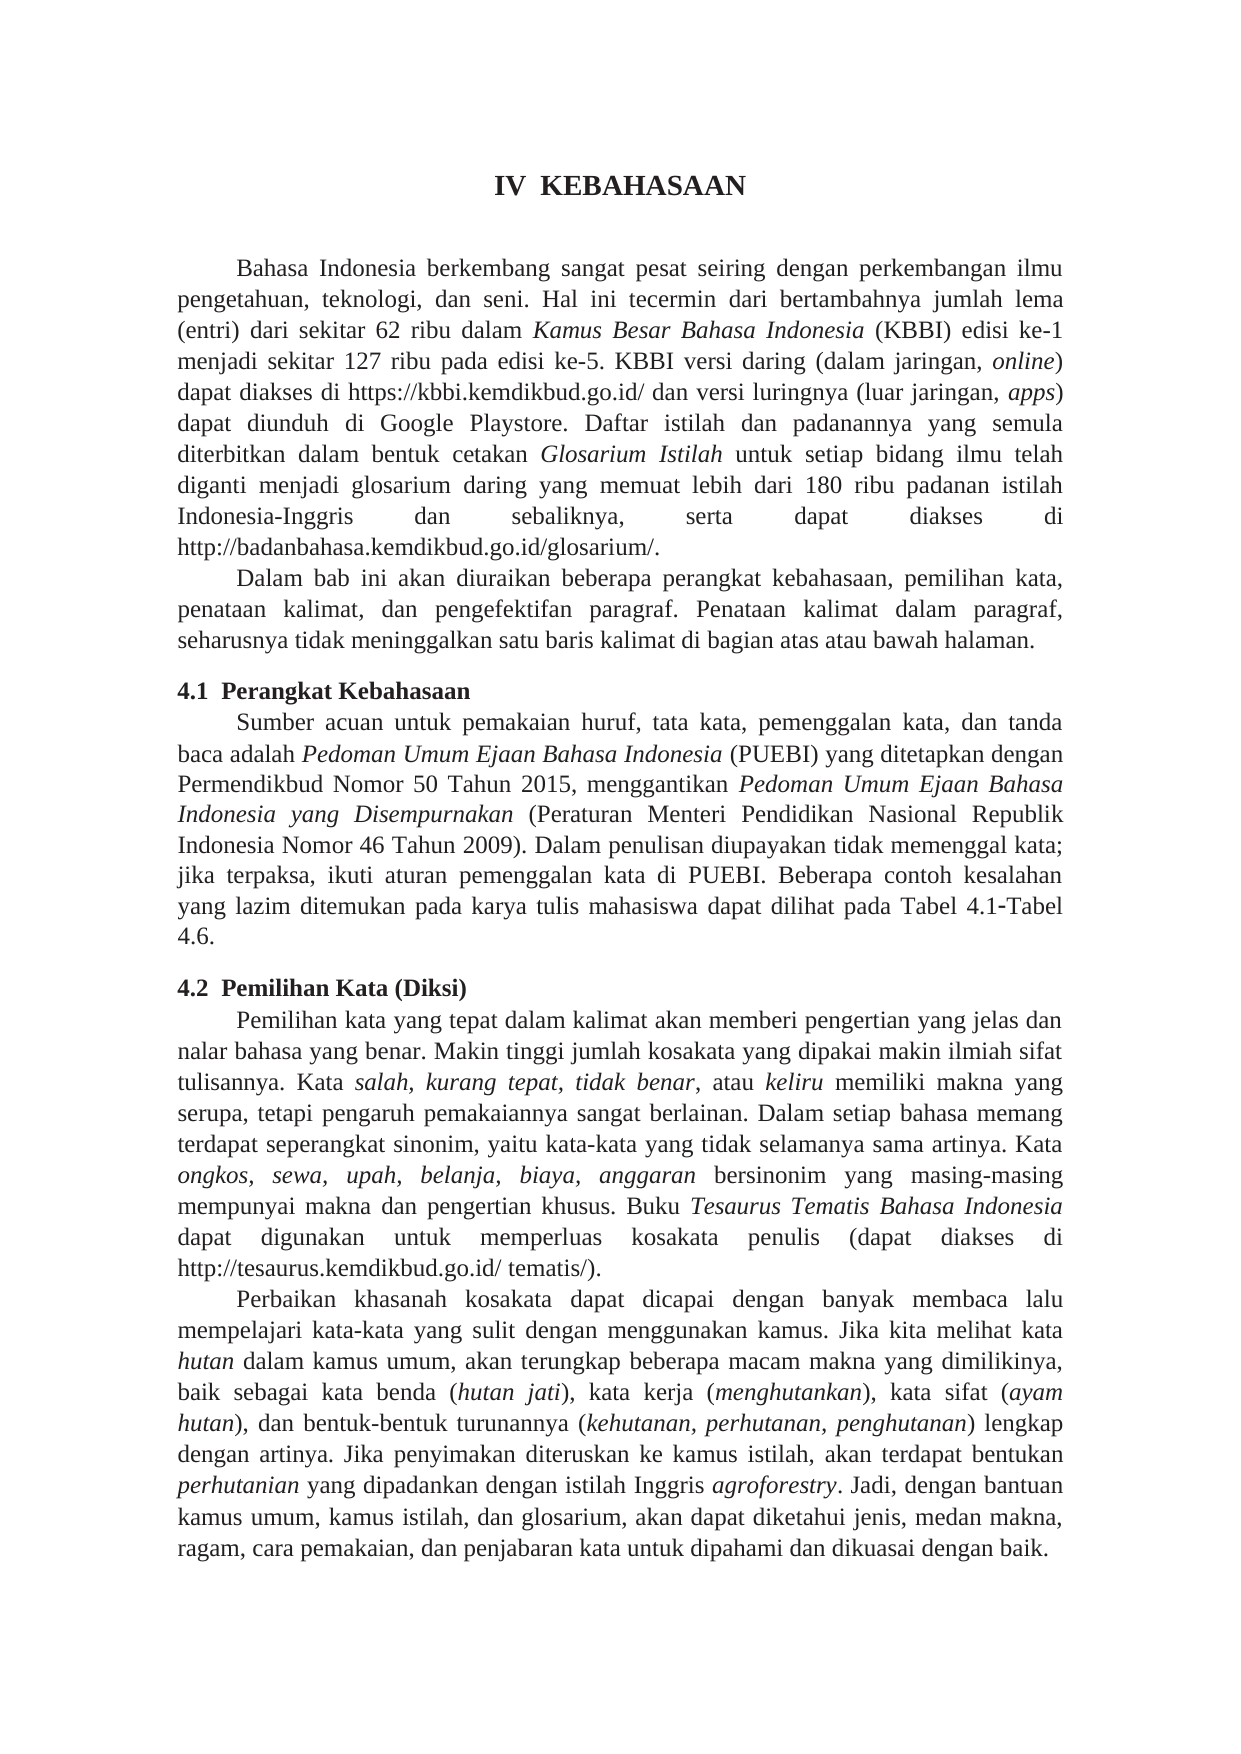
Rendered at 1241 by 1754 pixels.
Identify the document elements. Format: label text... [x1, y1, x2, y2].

text Dalam bab ini akan diuraikan beberapa perangkat kebahasaan, pemilihan kata, penataan kalimat, dan pengefektifan paragraf. Penataan kalimat dalam paragraf, seharusnya tidak meninggalkan satu baris kalimat di bagian atas atau bawah halaman. [177, 563, 1063, 654]
text Bahasa Indonesia berkembang sangat pesat seiring dengan perkembangan ilmu pengetahuan, teknologi, dan seni. Hal ini tecermin dari bertambahnya jumlah lema (entri) dari sekitar 62 ribu dalam Kamus Besar Bahasa Indonesia (KBBI) edisi ke-1 menjadi sekitar 127 ribu pada edisi ke-5. KBBI versi daring (dalam jaringan, online) dapat diakses di https://kbbi.kemdikbud.go.id/ dan versi luringnya (luar jaringan, apps) dapat diunduh di Google Playstore. Daftar istilah dan padanannya yang semula diterbitkan dalam bentuk cetakan Glosarium Istilah untuk setiap bidang ilmu telah diganti menjadi glosarium daring yang memuat lebih dari 180 ribu padanan istilah Indonesia-Inggris dan sebaliknya, serta dapat diakses di http://badanbahasa.kemdikbud.go.id/glosarium/. [177, 253, 1063, 561]
subtitle IV KEBAHASAAN [494, 168, 1240, 201]
text Perbaikan khasanah kosakata dapat dicapai dengan banyak membaca lalu mempelajari kata-kata yang sulit dengan menggunakan kamus. Jika kita melihat kata hutan dalam kamus umum, akan terungkap beberapa macam makna yang dimilikinya, baik sebagai kata benda (hutan jati), kata kerja (menghutankan), kata sifat (ayam hutan), dan bentuk-bentuk turunannya (kehutanan, perhutanan, penghutanan) lengkap dengan artinya. Jika penyimakan diteruskan ke kamus istilah, akan terdapat bentukan perhutanian yang dipadankan dengan istilah Inggris agroforestry. Jadi, dengan bantuan kamus umum, kamus istilah, dan glosarium, akan dapat diketahui jenis, medan makna, ragam, cara pemakaian, dan penjabaran kata untuk dipahami dan dikuasai dengan baik. [177, 1284, 1063, 1561]
text Sumber acuan untuk pemakaian huruf, tata kata, pemenggalan kata, dan tanda [236, 707, 1240, 736]
text baca adalah Pedoman Umum Ejaan Bahasa Indonesia (PUEBI) yang ditetapkan dengan Permendikbud Nomor 50 Tahun 2015, menggantikan Pedoman Umum Ejaan Bahasa Indonesia yang Disempurnakan (Peraturan Menteri Pendidikan Nasional Republik Indonesia Nomor 46 Tahun 2009). Dalam penulisan diupayakan tidak memenggal kata; jika terpaksa, ikuti aturan pemenggalan kata di PUEBI. Beberapa contoh kesalahan yang lazim ditemukan pada karya tulis mahasiswa dapat dilihat pada Tabel 4.1Tabel 4.6. [177, 739, 1063, 950]
subtitle Pemilihan Kata (Diksi) [177, 973, 1240, 1002]
text Pemilihan kata yang tepat dalam kalimat akan memberi pengertian yang jelas dan [236, 1005, 1240, 1033]
subtitle Perangkat Kebahasaan [177, 676, 1240, 705]
text nalar bahasa yang benar. Makin tinggi jumlah kosakata yang dipakai makin ilmiah sifat tulisannya. Kata salah, kurang tepat, tidak benar, atau keliru memiliki makna yang serupa, tetapi pengaruh pemakaiannya sangat berlainan. Dalam setiap bahasa memang terdapat seperangkat sinonim, yaitu kata-kata yang tidak selamanya sama artinya. Kata ongkos, sewa, upah, belanja, biaya, anggaran bersinonim yang masing-masing mempunyai makna dan pengertian khusus. Buku Tesaurus Tematis Bahasa Indonesia dapat digunakan untuk memperluas kosakata penulis (dapat diakses di http://tesaurus.kemdikbud.go.id/ tematis/). [177, 1036, 1063, 1282]
